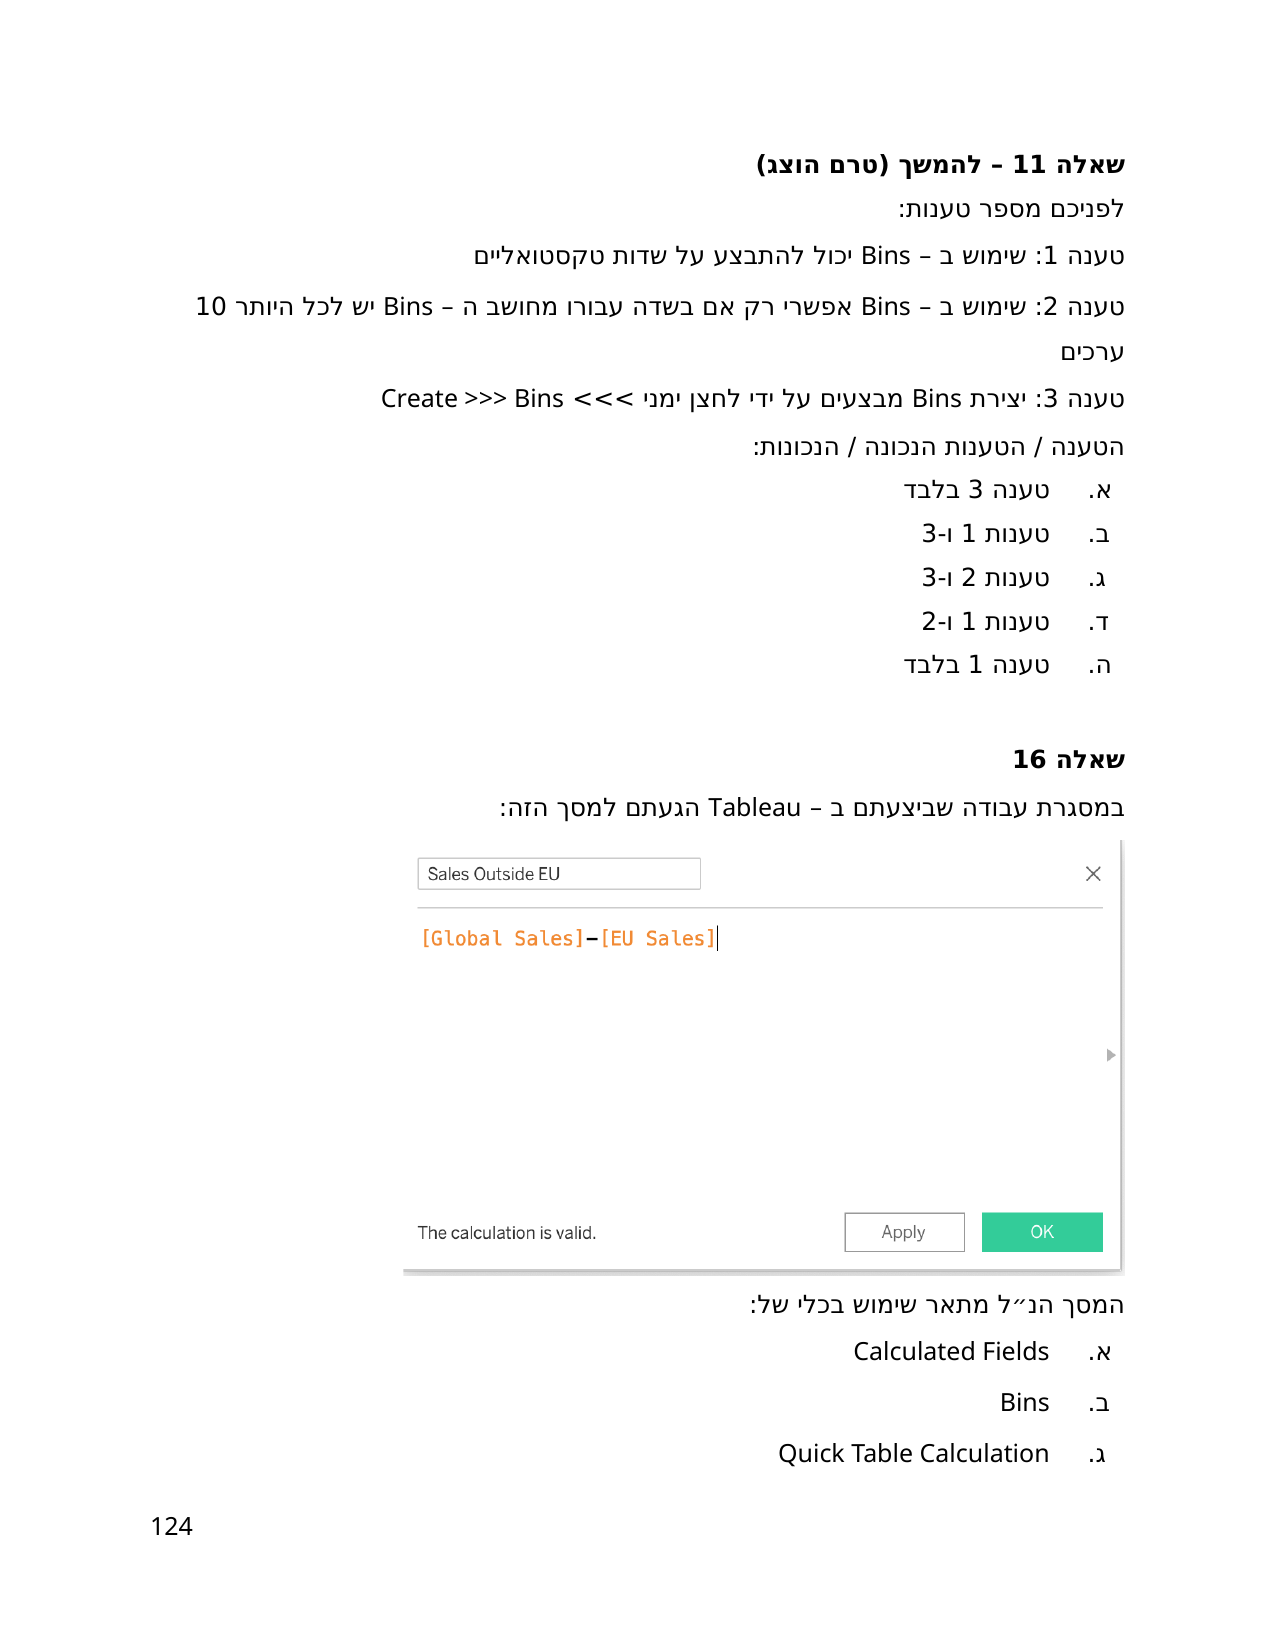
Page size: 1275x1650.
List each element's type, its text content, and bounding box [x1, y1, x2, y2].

text לפניכם מספר טענות: [150, 194, 1125, 223]
list Calculated Fields [150, 1333, 1087, 1368]
text שאלה 11 – להמשך (טרם הוצג) [150, 150, 1125, 179]
text טענה 3: יצירת Bins מבצעים על ידי לחצן ימני >>> Create >>> Bins [150, 381, 1125, 415]
text במסגרת עבודה שביצעתם ב – Tableau הגעתם למסך הזה: [150, 789, 1125, 823]
text המסך הנ״ל מתאר שימוש בכלי של: [150, 1290, 1125, 1319]
text שאלה 16 [150, 746, 1125, 775]
text הטענה / הטענות הנכונה / הנכונות: [150, 432, 1125, 461]
list Quick Table Calculation [150, 1436, 1087, 1470]
list טענות 2 ו-3 [150, 563, 1087, 592]
text טענה 1: שימוש ב – Bins יכול להתבצע על שדות טקסטואליים [150, 237, 1125, 272]
list טענה 3 בלבד [150, 476, 1087, 505]
list טענות 1 ו-3 [150, 519, 1087, 549]
list Bins [150, 1384, 1087, 1419]
text טענה 2: שימוש ב – Bins אפשרי רק אם בשדה עבורו מחושב ה – Bins יש לכל היותר 10 ערכים [150, 288, 1125, 366]
list טענה 1 בלבד [150, 651, 1087, 680]
picture [403, 840, 1125, 1276]
list טענות 1 ו-2 [150, 607, 1087, 636]
